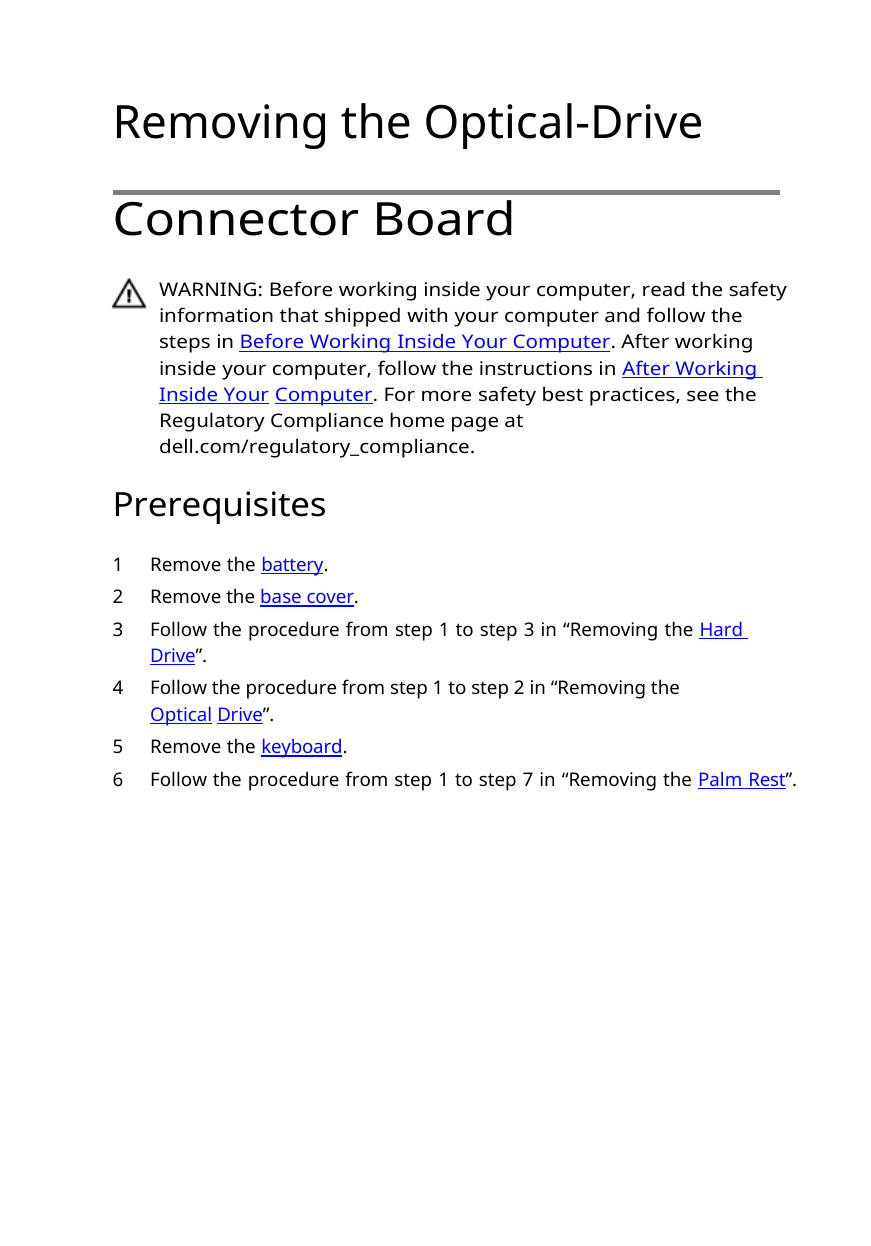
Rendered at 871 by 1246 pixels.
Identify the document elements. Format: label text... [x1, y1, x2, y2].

list Remove the keyboard. [112, 733, 797, 759]
list Remove the base cover. [112, 584, 797, 609]
list Follow the procedure from step 1 to step 7 in “Removing the Palm Rest”. [112, 766, 797, 792]
list Follow the procedure from step 1 to step 3 in “Removing the Hard Drive”. [112, 616, 797, 667]
subtitle Prerequisites [112, 481, 797, 526]
list Follow the procedure from step 1 to step 2 in “Removing the Optical Drive”. [112, 674, 734, 726]
text WARNING: Before working inside your computer, read the safety information that shipped with your computer and follow the steps in Before Working Inside Your Computer. After working inside your computer, follow the instructions in After Working Inside Your Computer. For more safety best practices, see the Regulatory Compliance home page at dell.com/regulatory_compliance. [159, 276, 797, 459]
list Remove the battery. [112, 551, 797, 576]
subtitle Removing the Optical-Drive Connector Board [112, 96, 797, 249]
picture [111, 278, 147, 309]
